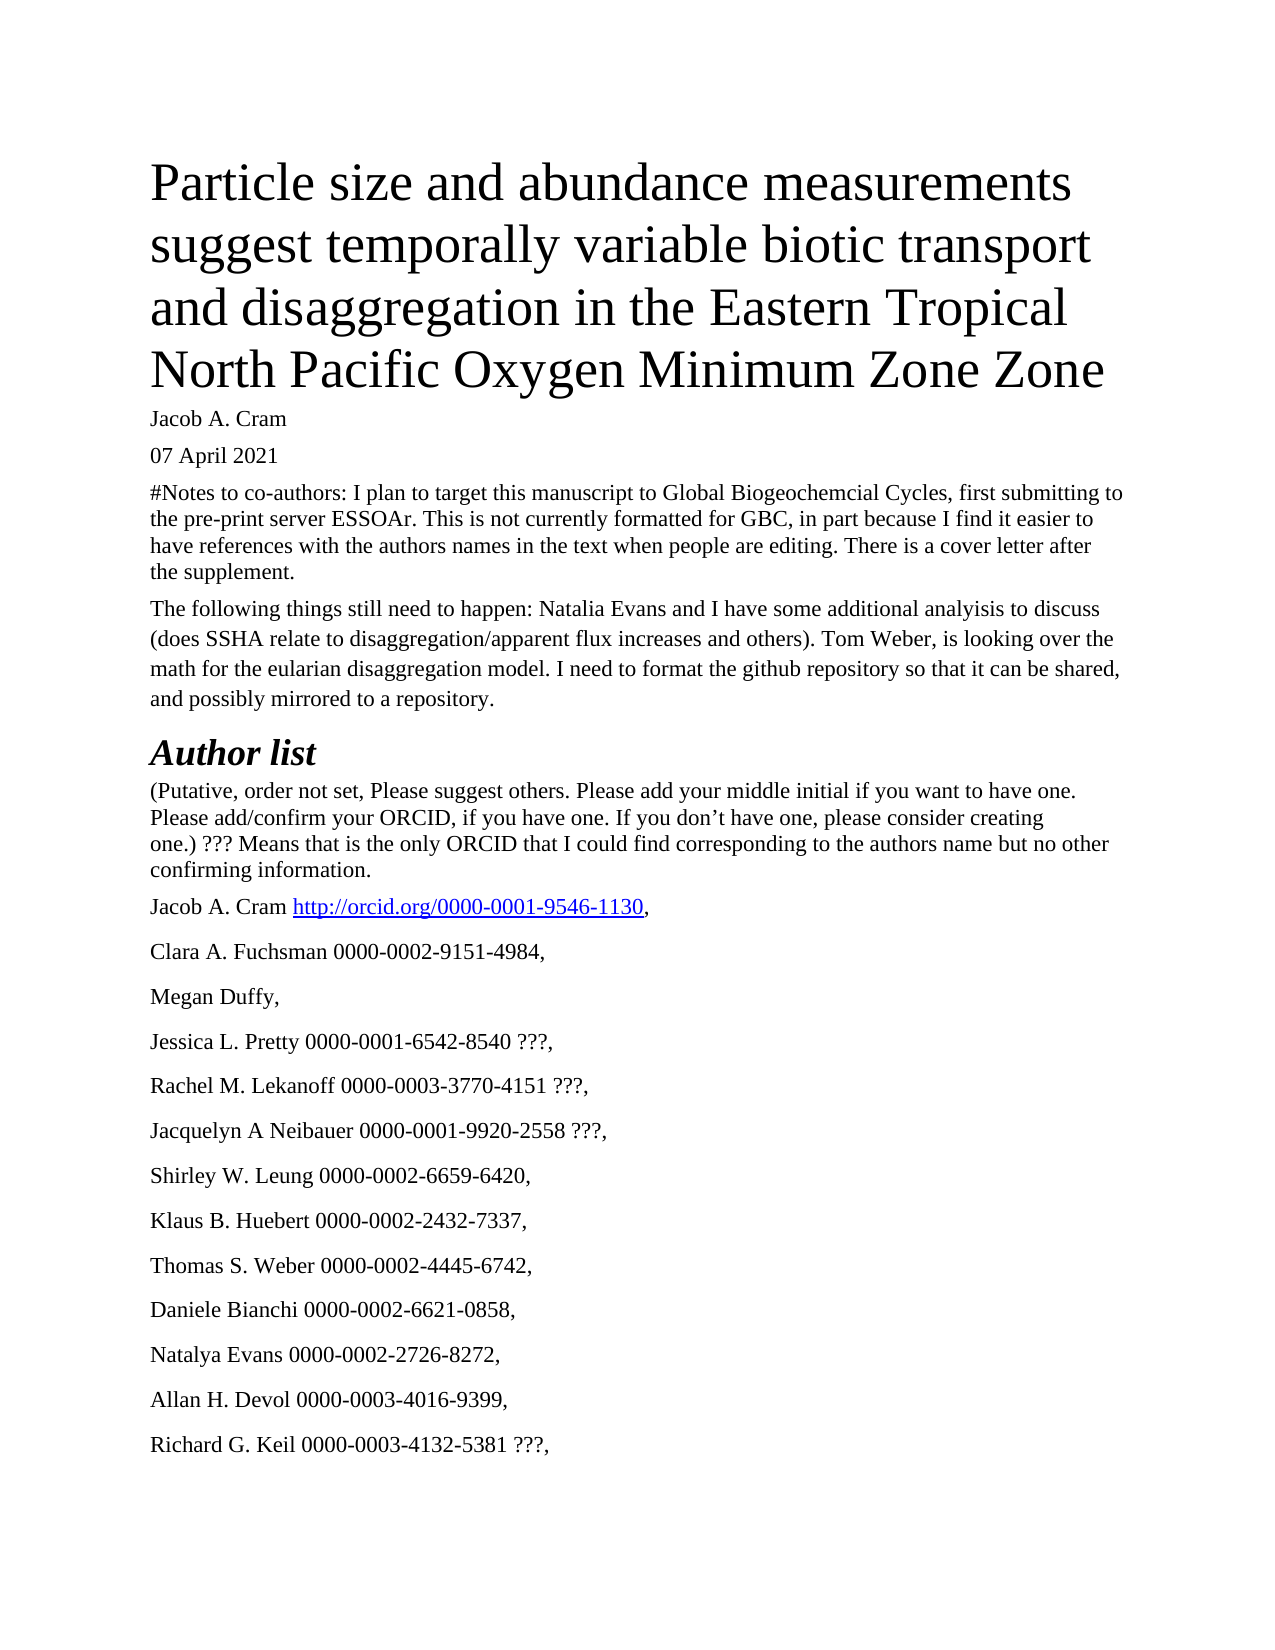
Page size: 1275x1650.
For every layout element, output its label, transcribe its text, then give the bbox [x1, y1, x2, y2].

text The following things still need to happen: Natalia Evans and I have some additional analyisis to discuss (does SSHA relate to disaggregation/apparent flux increases and others). Tom Weber, is looking over the math for the eularian disaggregation model. I need to format the github repository so that it can be shared, and possibly mirrored to a repository. [150, 595, 1125, 712]
text Jessica L. Pretty 0000-0001-6542-8540 ???, [150, 1028, 1125, 1054]
text Daniele Bianchi 0000-0002-6621-0858, [150, 1296, 1125, 1323]
text Allan H. Devol 0000-0003-4016-9399, [150, 1386, 1125, 1412]
text Klaus B. Huebert 0000-0002-2432-7337, [150, 1207, 1125, 1233]
text Richard G. Keil 0000-0003-4132-5381 ???, [150, 1431, 1125, 1457]
title Particle size and abundance measurements suggest temporally variable biotic transport and disaggregation in the Eastern Tropical North Pacific Oxygen Minimum Zone Zone [150, 150, 1125, 399]
text Jacquelyn A Neibauer 0000-0001-9920-2558 ???, [150, 1117, 1125, 1144]
text Rachel M. Lekanoff 0000-0003-3770-4151 ???, [150, 1072, 1125, 1099]
subtitle Author list [150, 730, 1125, 773]
text Thomas S. Weber 0000-0002-4445-6742, [150, 1252, 1125, 1278]
text Jacob A. Cram http://orcid.org/0000-0001-9546-1130, [150, 893, 1125, 920]
text Shirley W. Leung 0000-0002-6659-6420, [150, 1162, 1125, 1188]
text Natalya Evans 0000-0002-2726-8272, [150, 1341, 1125, 1368]
text Clara A. Fuchsman 0000-0002-9151-4984, [150, 938, 1125, 964]
text Megan Duffy, [150, 983, 1125, 1009]
